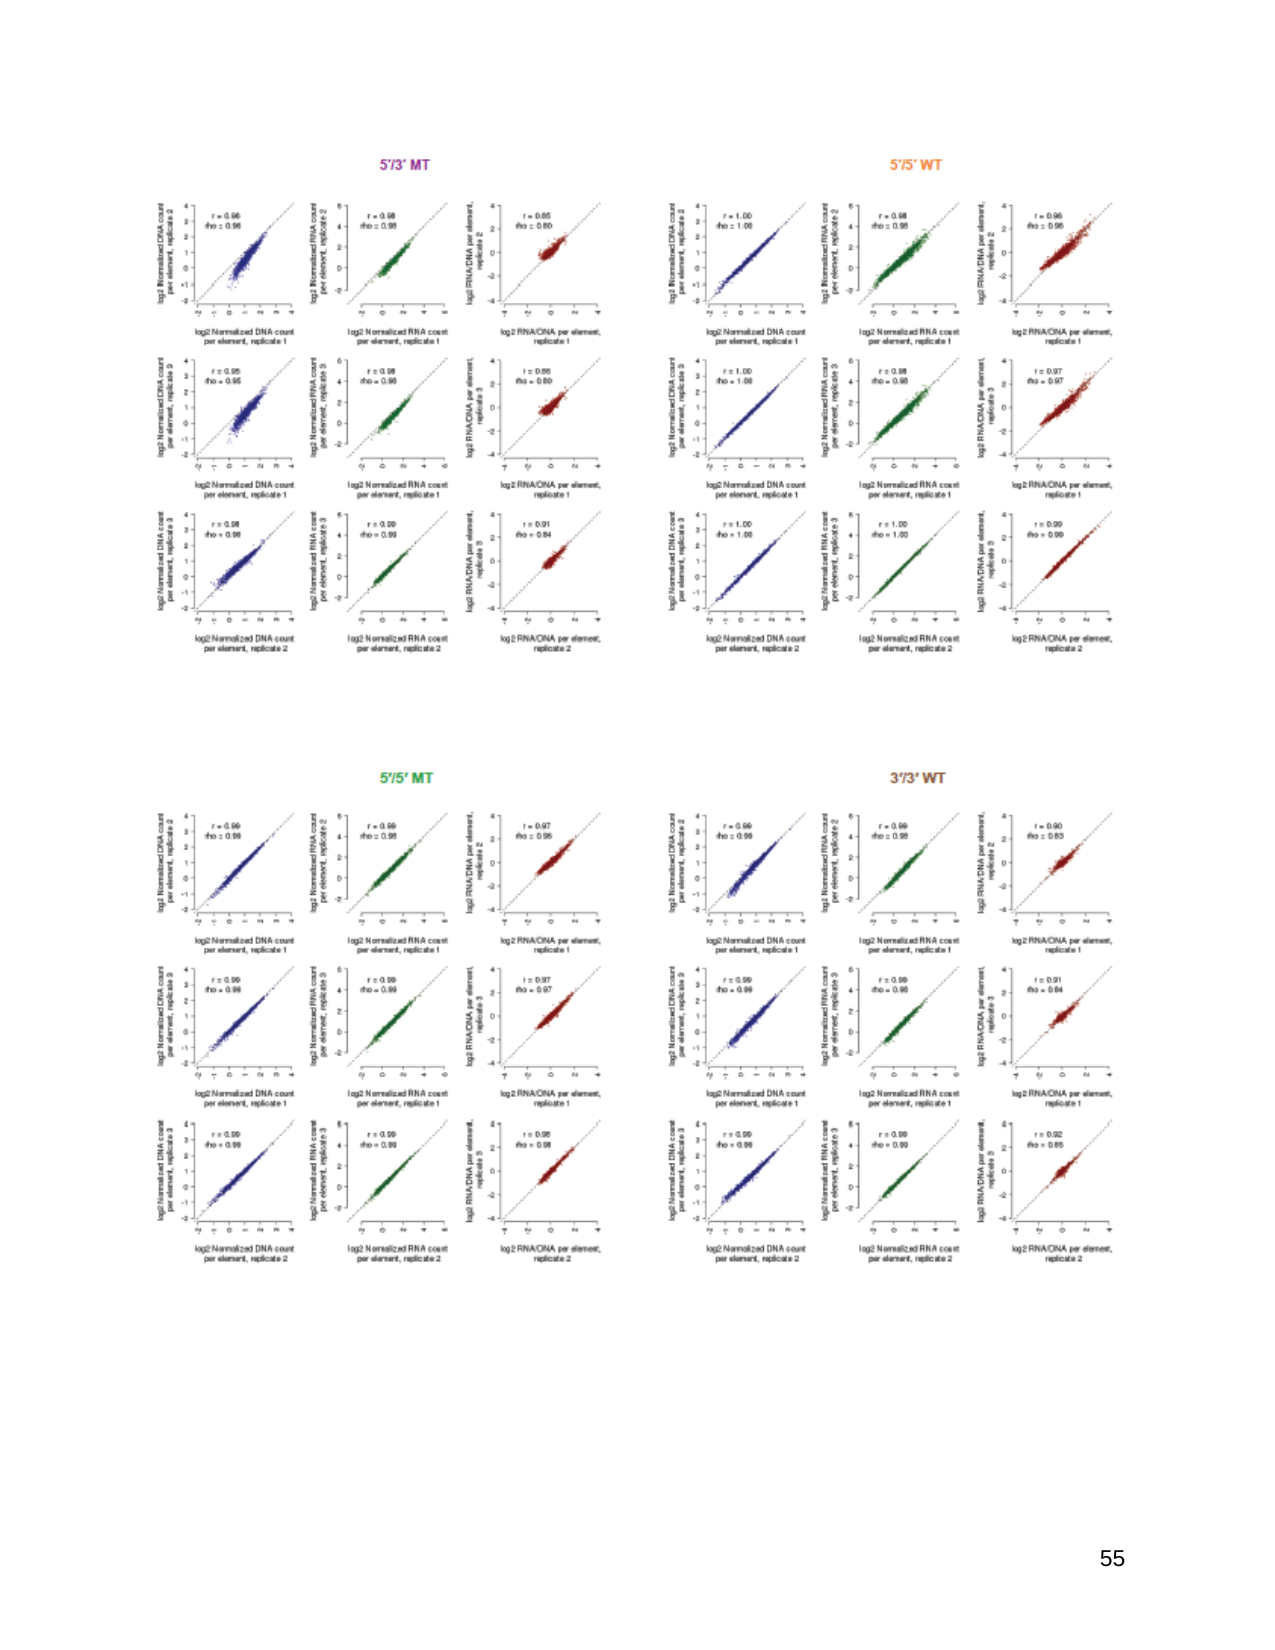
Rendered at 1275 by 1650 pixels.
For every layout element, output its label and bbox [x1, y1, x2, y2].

picture [150, 150, 1125, 1280]
